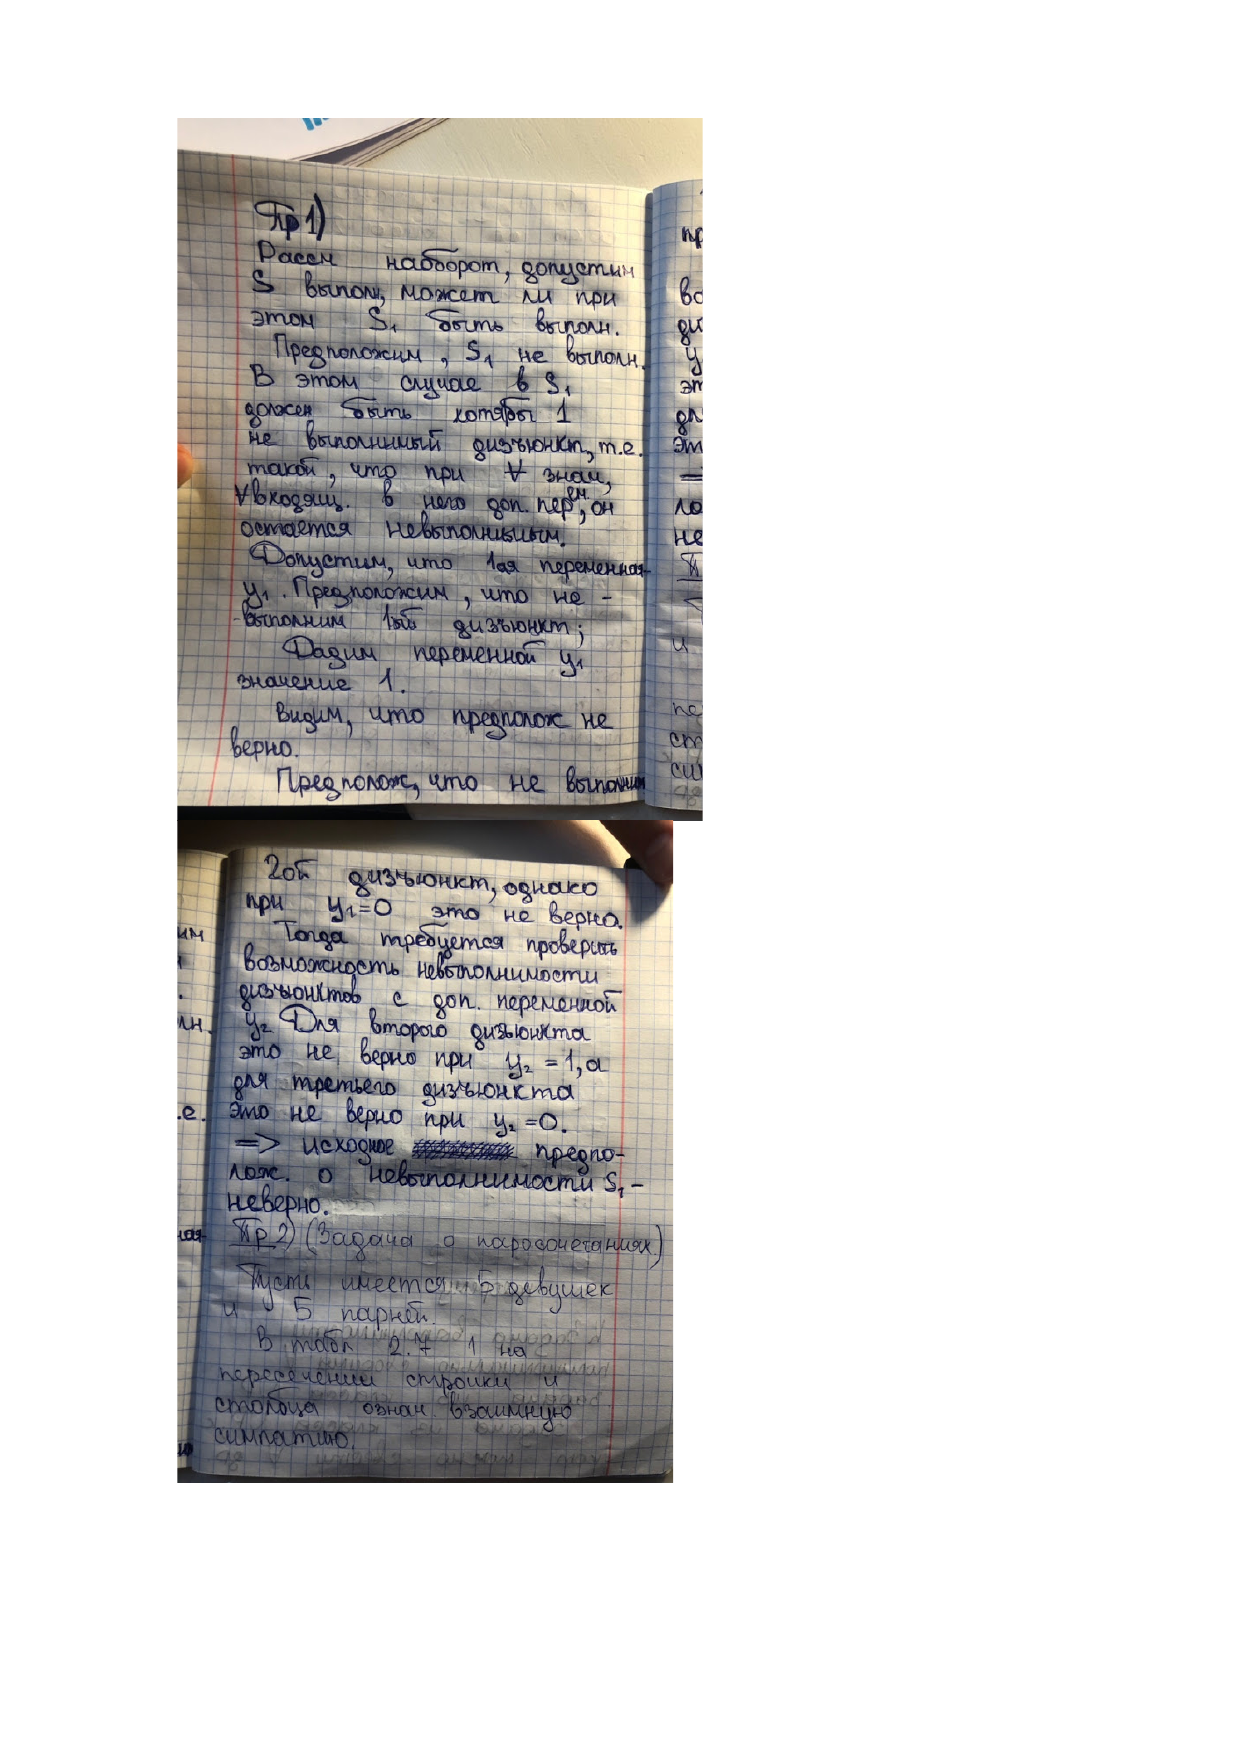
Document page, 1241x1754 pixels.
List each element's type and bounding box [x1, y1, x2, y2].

picture [177, 118, 703, 1483]
